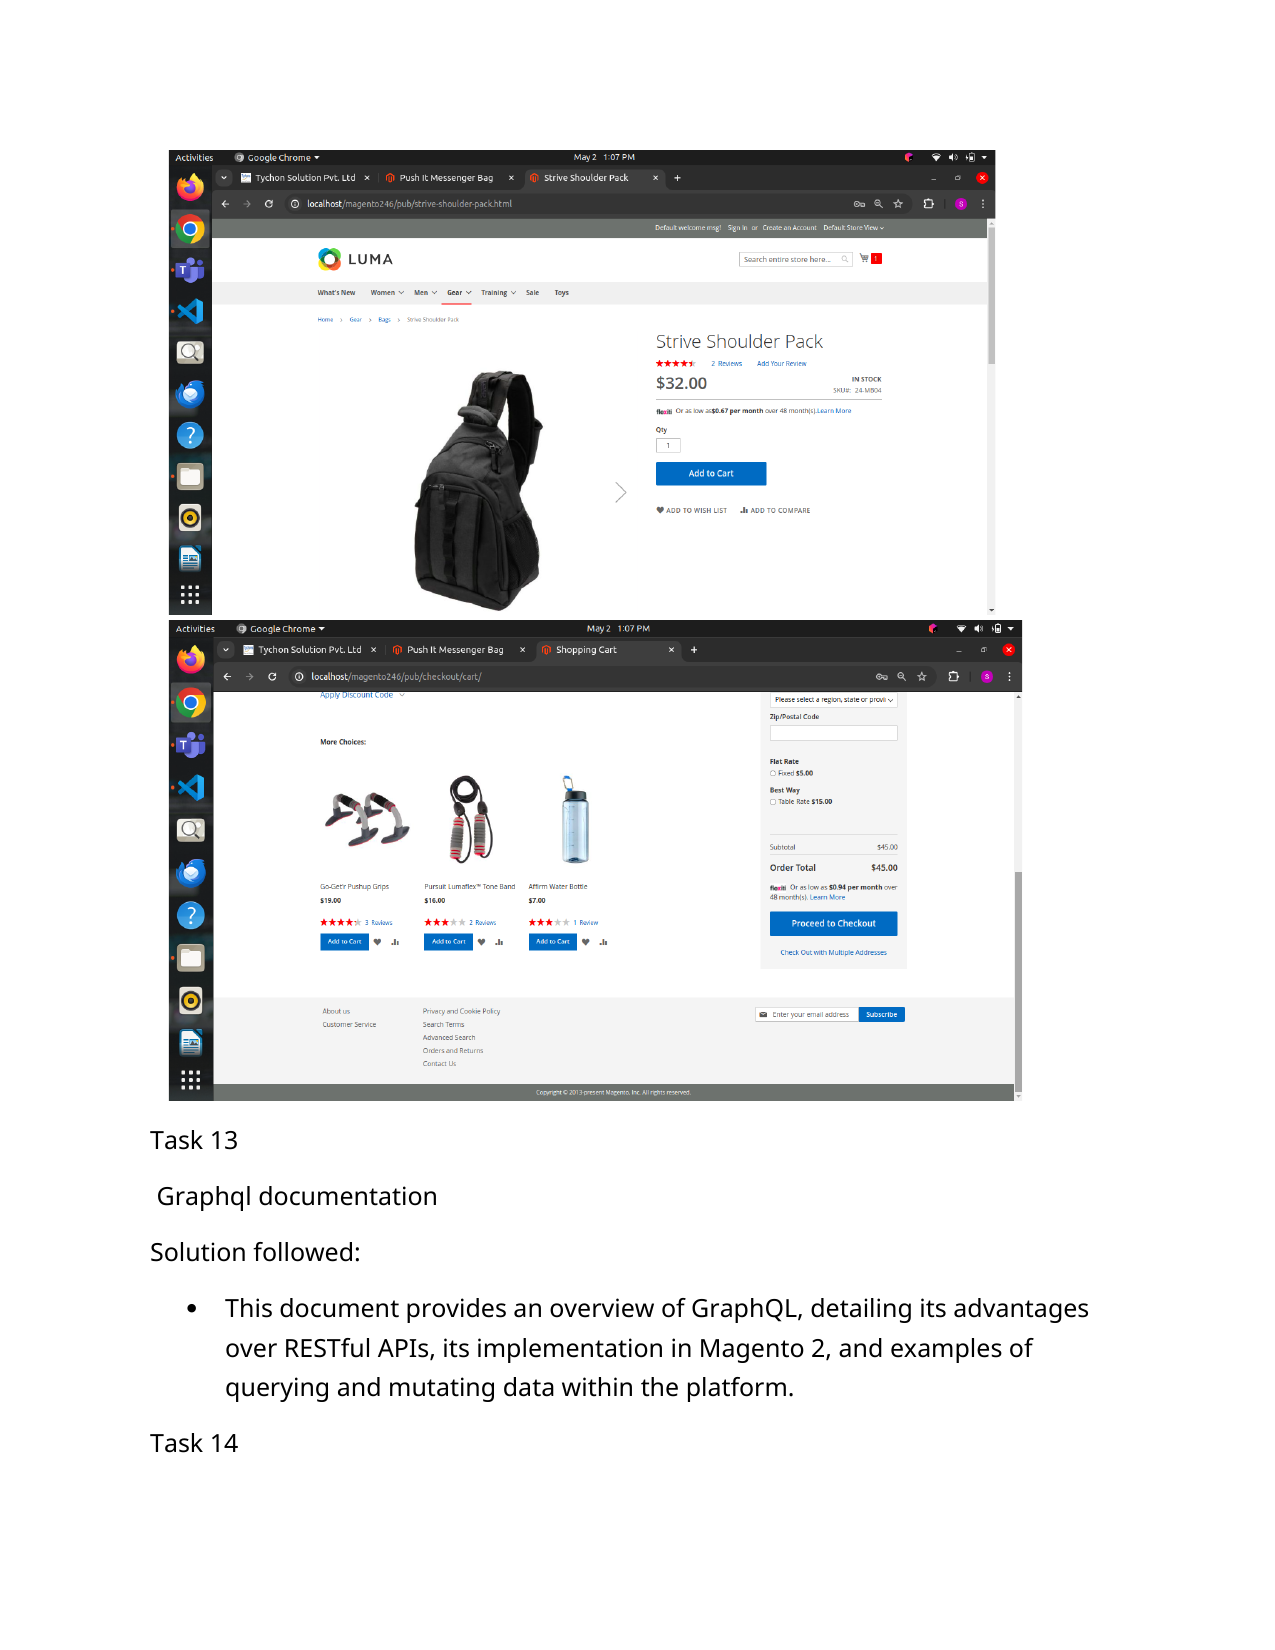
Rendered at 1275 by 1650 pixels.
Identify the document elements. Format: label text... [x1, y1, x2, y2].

text Task 13 [150, 1122, 1125, 1157]
list This document provides an overview of GraphQL, detailing its advantages over RESTful APIs, its implementation in Magento 2, and examples of querying and mutating data within the platform. [187, 1291, 1125, 1404]
text Task 14 [150, 1426, 1125, 1460]
text Solution followed: [150, 1235, 1125, 1269]
text Graphql documentation [150, 1179, 1125, 1213]
